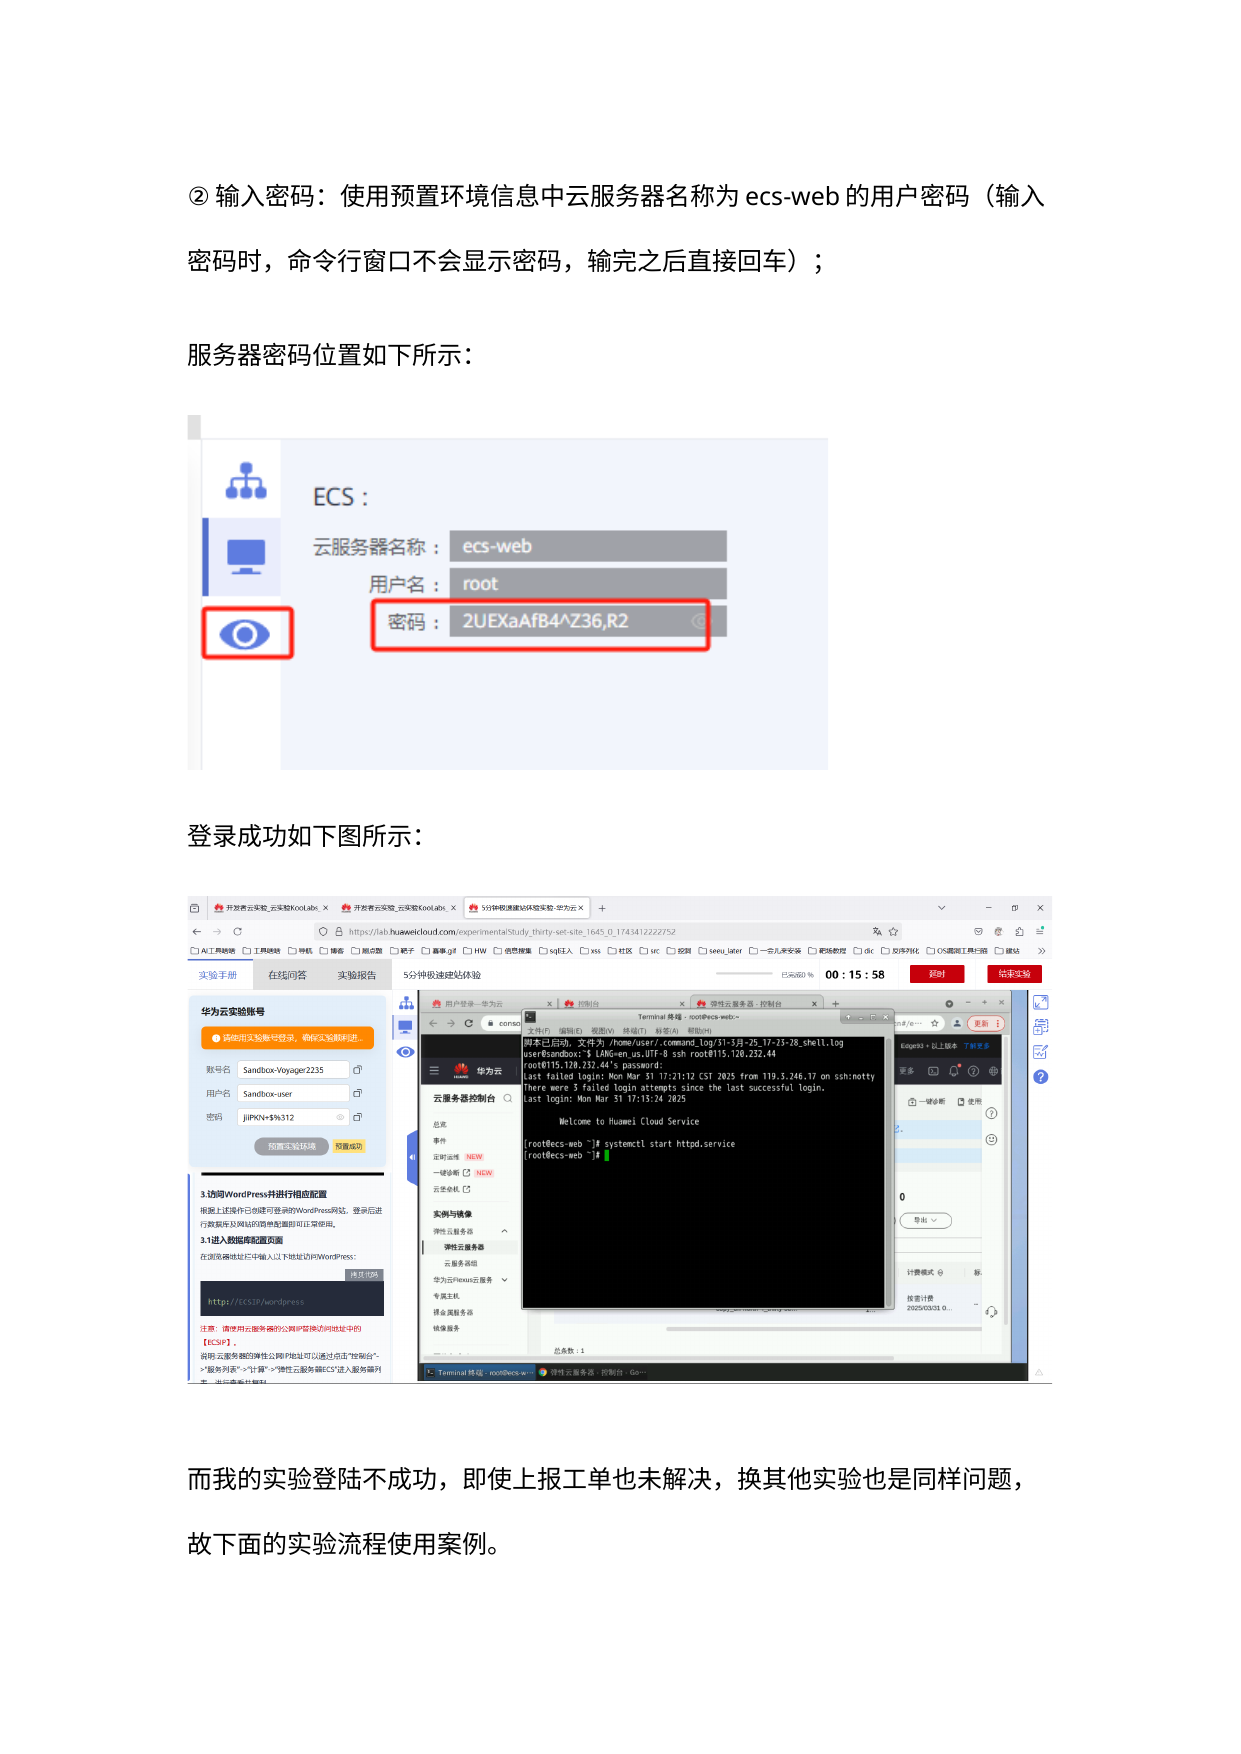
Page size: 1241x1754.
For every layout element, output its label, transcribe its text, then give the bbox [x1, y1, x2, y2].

text 而我的实验登陆不成功，即使上报工单也未解决，换其他实验也是同样问题，故下面的实验流程使用案例。 [187, 1445, 1053, 1575]
picture [187, 896, 1053, 1384]
picture [187, 415, 829, 770]
text 服务器密码位置如下所示： [187, 321, 1053, 386]
text ②输入密码：使用预置环境信息中云服务器名称为ecs-web的用户密码（输入密码时，命令行窗口不会显示密码，输完之后直接回车）； [187, 162, 1053, 292]
text 登录成功如下图所示： [187, 802, 1053, 867]
